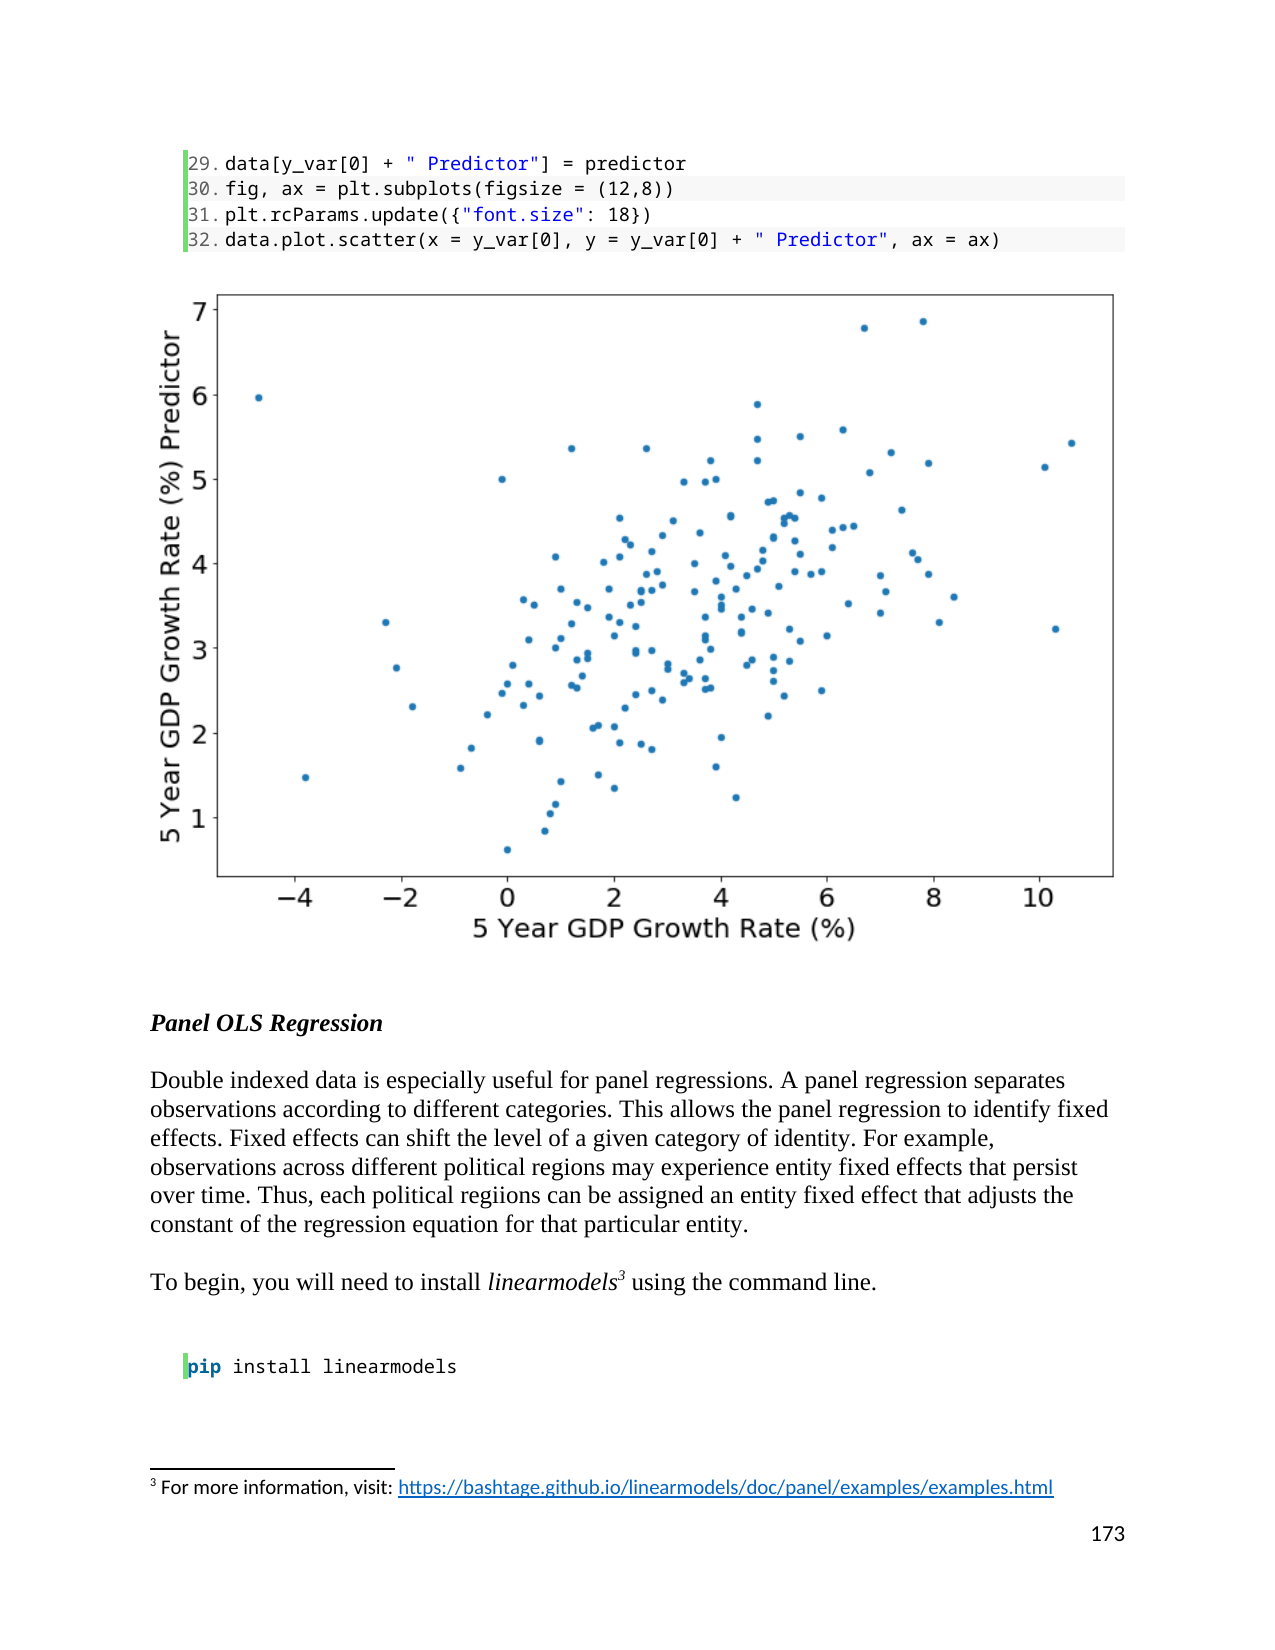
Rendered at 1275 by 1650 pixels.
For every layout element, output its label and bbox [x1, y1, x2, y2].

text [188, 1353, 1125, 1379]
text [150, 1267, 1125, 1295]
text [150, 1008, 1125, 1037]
picture [150, 281, 1125, 951]
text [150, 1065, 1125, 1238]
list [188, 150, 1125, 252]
